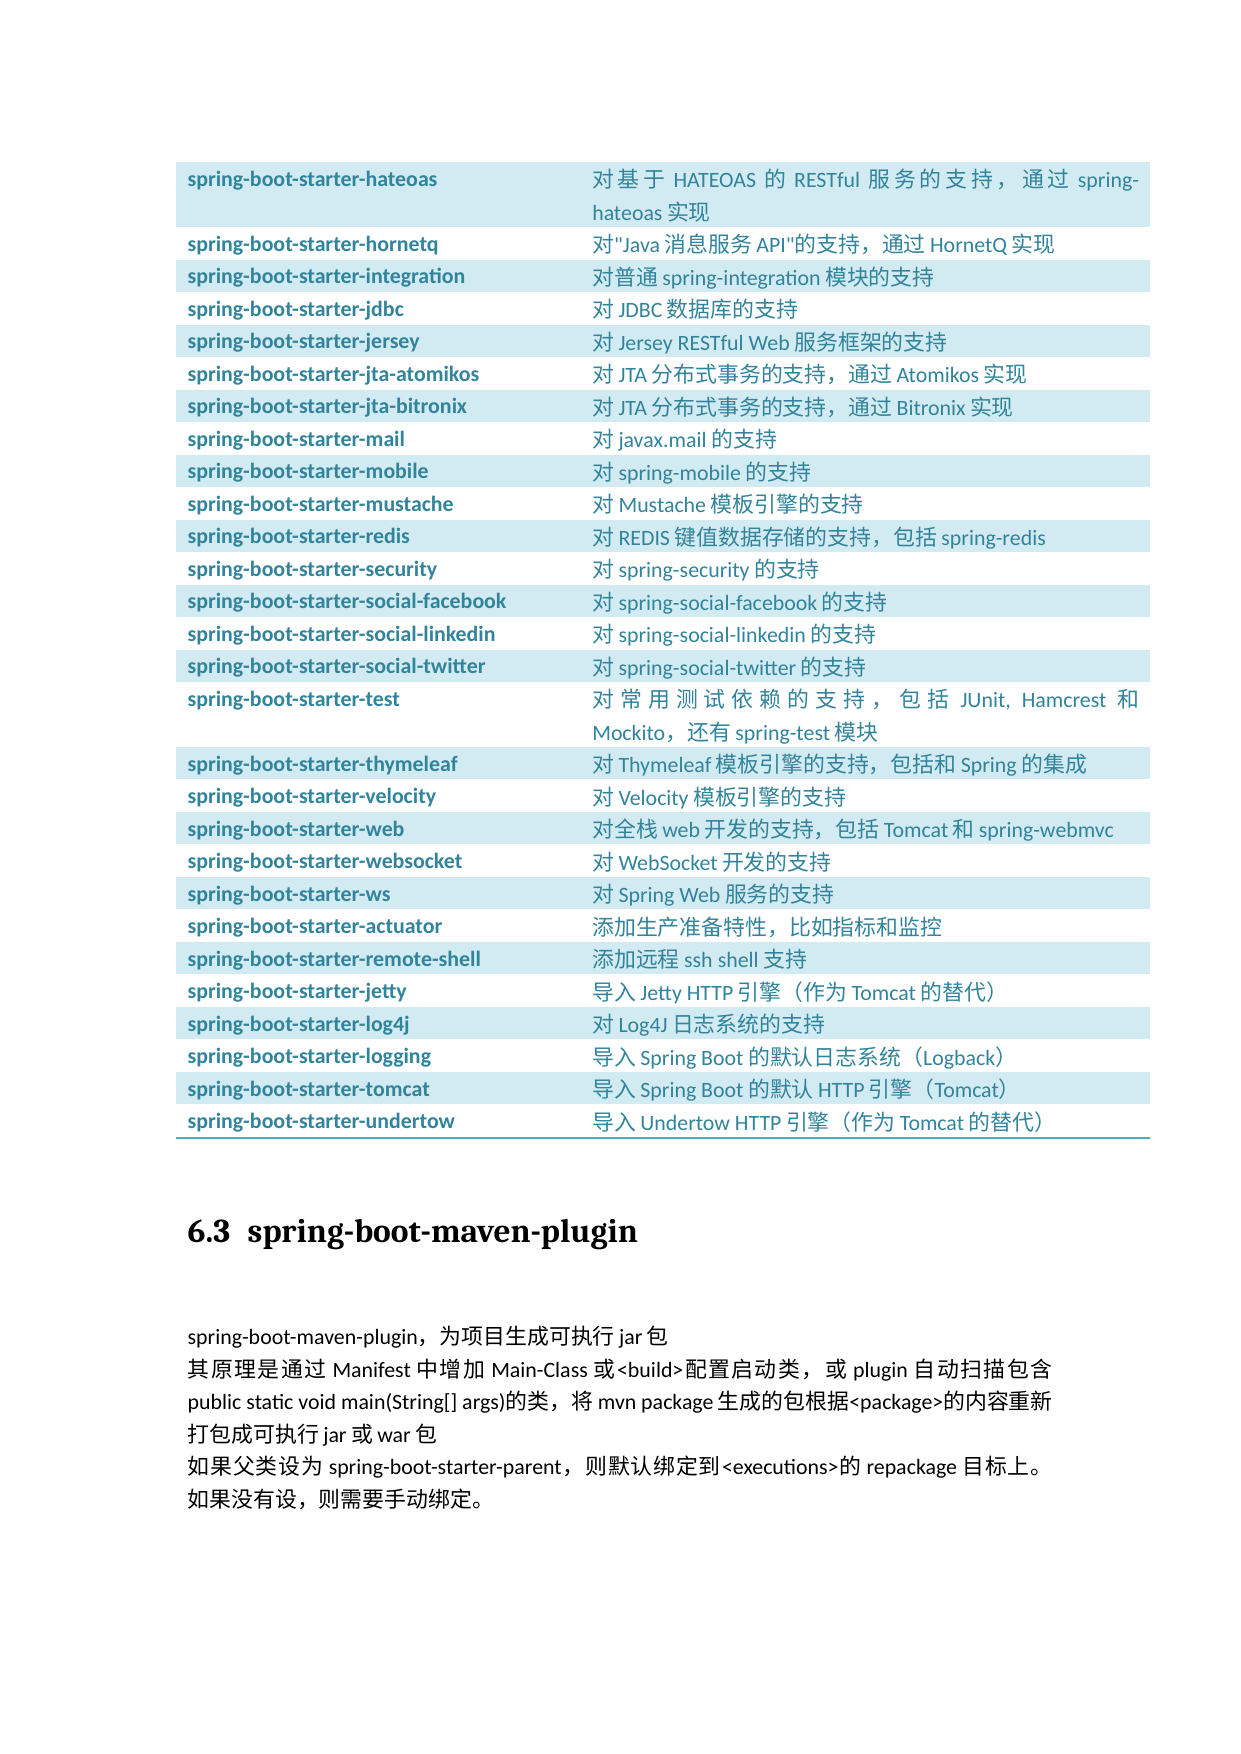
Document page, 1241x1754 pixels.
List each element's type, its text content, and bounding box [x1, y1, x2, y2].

table_cell spring-boot-starter-actuator [176, 910, 581, 942]
text spring-boot-maven-plugin，为项目生成可执行jar包 [187, 1319, 1053, 1351]
table_cell 对基于HATEOAS的RESTful服务的支持，通过spring-hateoas实现 [581, 162, 1150, 227]
table_cell spring-boot-starter-test [176, 682, 581, 747]
table_cell 对JTA分布式事务的支持，通过Atomikos实现 [581, 357, 1150, 389]
table_cell spring-boot-starter-social-twitter [176, 650, 581, 682]
table_cell 对REDIS键值数据存储的支持，包括spring-redis [581, 520, 1150, 552]
table_cell spring-boot-starter-web [176, 812, 581, 844]
table_cell 对spring-social-linkedin的支持 [581, 617, 1150, 649]
table_cell 添加远程ssh shell支持 [581, 942, 1150, 974]
table_cell 对Mustache模板引擎的支持 [581, 487, 1150, 519]
table_cell spring-boot-starter-mustache [176, 487, 581, 519]
table_cell 对spring-social-facebook的支持 [581, 585, 1150, 617]
subtitle spring-boot-maven-plugin [187, 1199, 1053, 1264]
table_cell 对常用测试依赖的支持，包括JUnit, Hamcrest和Mockito，还有spring-test模块 [581, 682, 1150, 747]
table_cell spring-boot-starter-jdbc [176, 292, 581, 324]
table_cell spring-boot-starter-jersey [176, 325, 581, 357]
table_cell spring-boot-starter-thymeleaf [176, 747, 581, 779]
table_cell spring-boot-starter-jta-bitronix [176, 390, 581, 422]
table_cell spring-boot-starter-jetty [176, 975, 581, 1007]
table_cell 导入Spring Boot的默认HTTP引擎（Tomcat） [581, 1072, 1150, 1104]
table_cell spring-boot-starter-mail [176, 422, 581, 454]
table_cell spring-boot-starter-undertow [176, 1105, 581, 1137]
table_cell spring-boot-starter-social-linkedin [176, 617, 581, 649]
table_cell spring-boot-starter-jta-atomikos [176, 357, 581, 389]
table_cell spring-boot-starter-security [176, 552, 581, 584]
table_cell spring-boot-starter-log4j [176, 1007, 581, 1039]
table_cell spring-boot-starter-tomcat [176, 1072, 581, 1104]
table_cell 对spring-security的支持 [581, 552, 1150, 584]
table_cell spring-boot-starter-mobile [176, 455, 581, 487]
table_cell 对Velocity模板引擎的支持 [581, 780, 1150, 812]
table_cell spring-boot-starter-social-facebook [176, 585, 581, 617]
table_cell 对WebSocket开发的支持 [581, 845, 1150, 877]
table_cell 对Thymeleaf模板引擎的支持，包括和Spring的集成 [581, 747, 1150, 779]
table_cell 对Spring Web服务的支持 [581, 877, 1150, 909]
table_cell spring-boot-starter-integration [176, 260, 581, 292]
table_cell 导入Undertow HTTP引擎（作为Tomcat的替代） [581, 1105, 1150, 1137]
table_cell spring-boot-starter-logging [176, 1040, 581, 1072]
table_cell spring-boot-starter-hornetq [176, 227, 581, 259]
table_cell 对JDBC数据库的支持 [581, 292, 1150, 324]
table_cell 对spring-mobile的支持 [581, 455, 1150, 487]
text 如果父类设为spring-boot-starter-parent，则默认绑定到<executions>的repackage目标上。如果没有设，则需要手动绑定。 [187, 1449, 1053, 1514]
table_cell 对全栈web开发的支持，包括Tomcat和spring-webmvc [581, 812, 1150, 844]
table_cell spring-boot-starter-hateoas [176, 162, 581, 227]
table_cell 导入Jetty HTTP引擎（作为Tomcat的替代） [581, 975, 1150, 1007]
table_cell spring-boot-starter-velocity [176, 780, 581, 812]
table_cell 对Log4J日志系统的支持 [581, 1007, 1150, 1039]
table_cell 对Jersey RESTful Web服务框架的支持 [581, 325, 1150, 357]
table_cell 对"Java消息服务API"的支持，通过HornetQ实现 [581, 227, 1150, 259]
table_cell 添加生产准备特性，比如指标和监控 [581, 910, 1150, 942]
table_cell 导入Spring Boot的默认日志系统（Logback） [581, 1040, 1150, 1072]
table_cell spring-boot-starter-websocket [176, 845, 581, 877]
table_cell spring-boot-starter-redis [176, 520, 581, 552]
table_cell spring-boot-starter-remote-shell [176, 942, 581, 974]
table_cell spring-boot-starter-ws [176, 877, 581, 909]
table_cell 对spring-social-twitter的支持 [581, 650, 1150, 682]
table_cell 对普通spring-integration模块的支持 [581, 260, 1150, 292]
table_cell 对JTA分布式事务的支持，通过Bitronix实现 [581, 390, 1150, 422]
table_cell 对javax.mail的支持 [581, 422, 1150, 454]
text 其原理是通过Manifest中增加Main-Class或<build>配置启动类，或plugin自动扫描包含public static void main(String[] args)的类，将mvn package生成的包根据<package>的内容重新打包成可执行jar或war包 [187, 1351, 1053, 1449]
